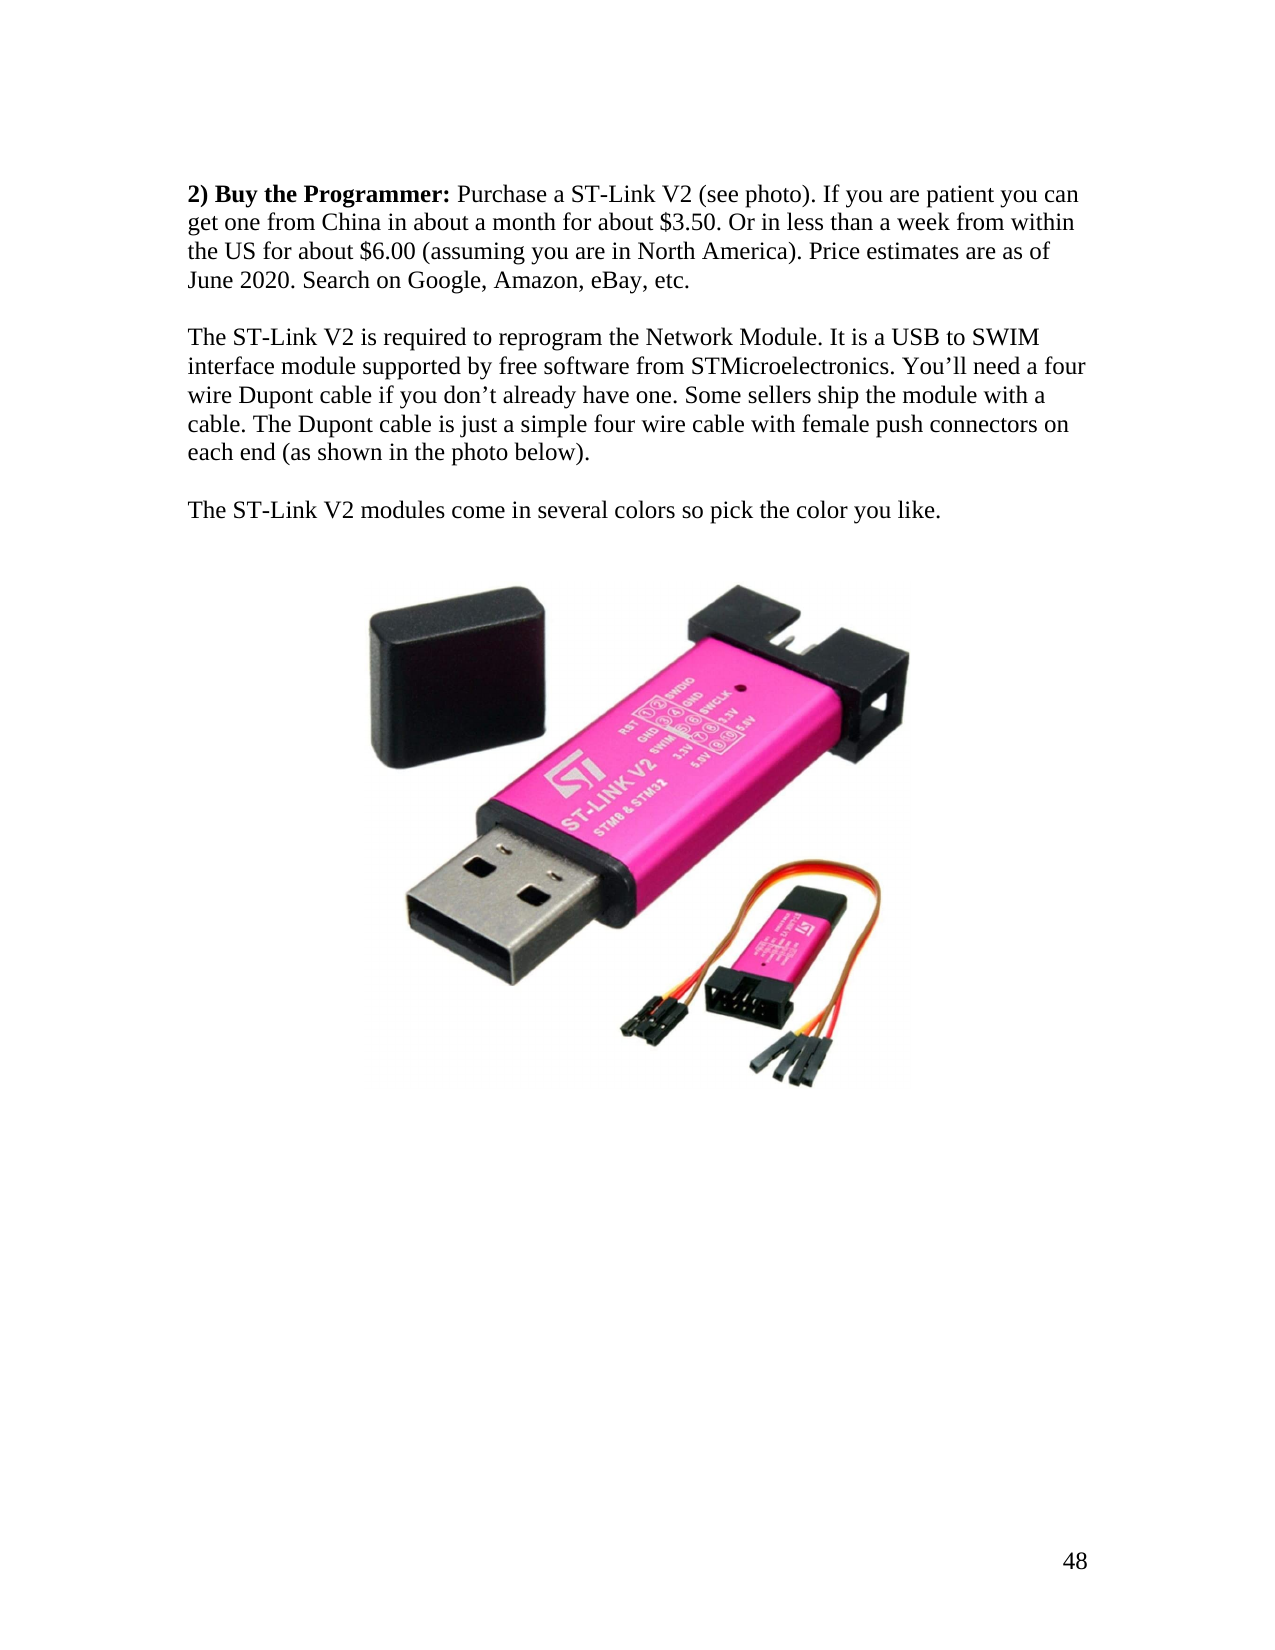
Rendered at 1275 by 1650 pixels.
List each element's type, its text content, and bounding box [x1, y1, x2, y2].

text The ST-Link V2 modules come in several colors so pick the color you like. [187, 495, 1087, 524]
text The ST-Link V2 is required to reprogram the Network Module. It is a USB to SWIM interface module supported by free software from STMicroelectronics. You’ll need a four wire Dupont cable if you don’t already have one. Some sellers ship the module with a cable. The Dupont cable is just a simple four wire cable with female push connectors on each end (as shown in the photo below). [187, 322, 1087, 466]
text 2) Buy the Programmer: Purchase a ST-Link V2 (see photo). If you are patient you can get one from China in about a month for about $3.50. Or in less than a week from within the US for about $6.00 (assuming you are in North America). Price estimates are as of June 2020. Search on Google, Amazon, eBay, etc. [187, 179, 1087, 294]
picture [364, 581, 911, 1089]
